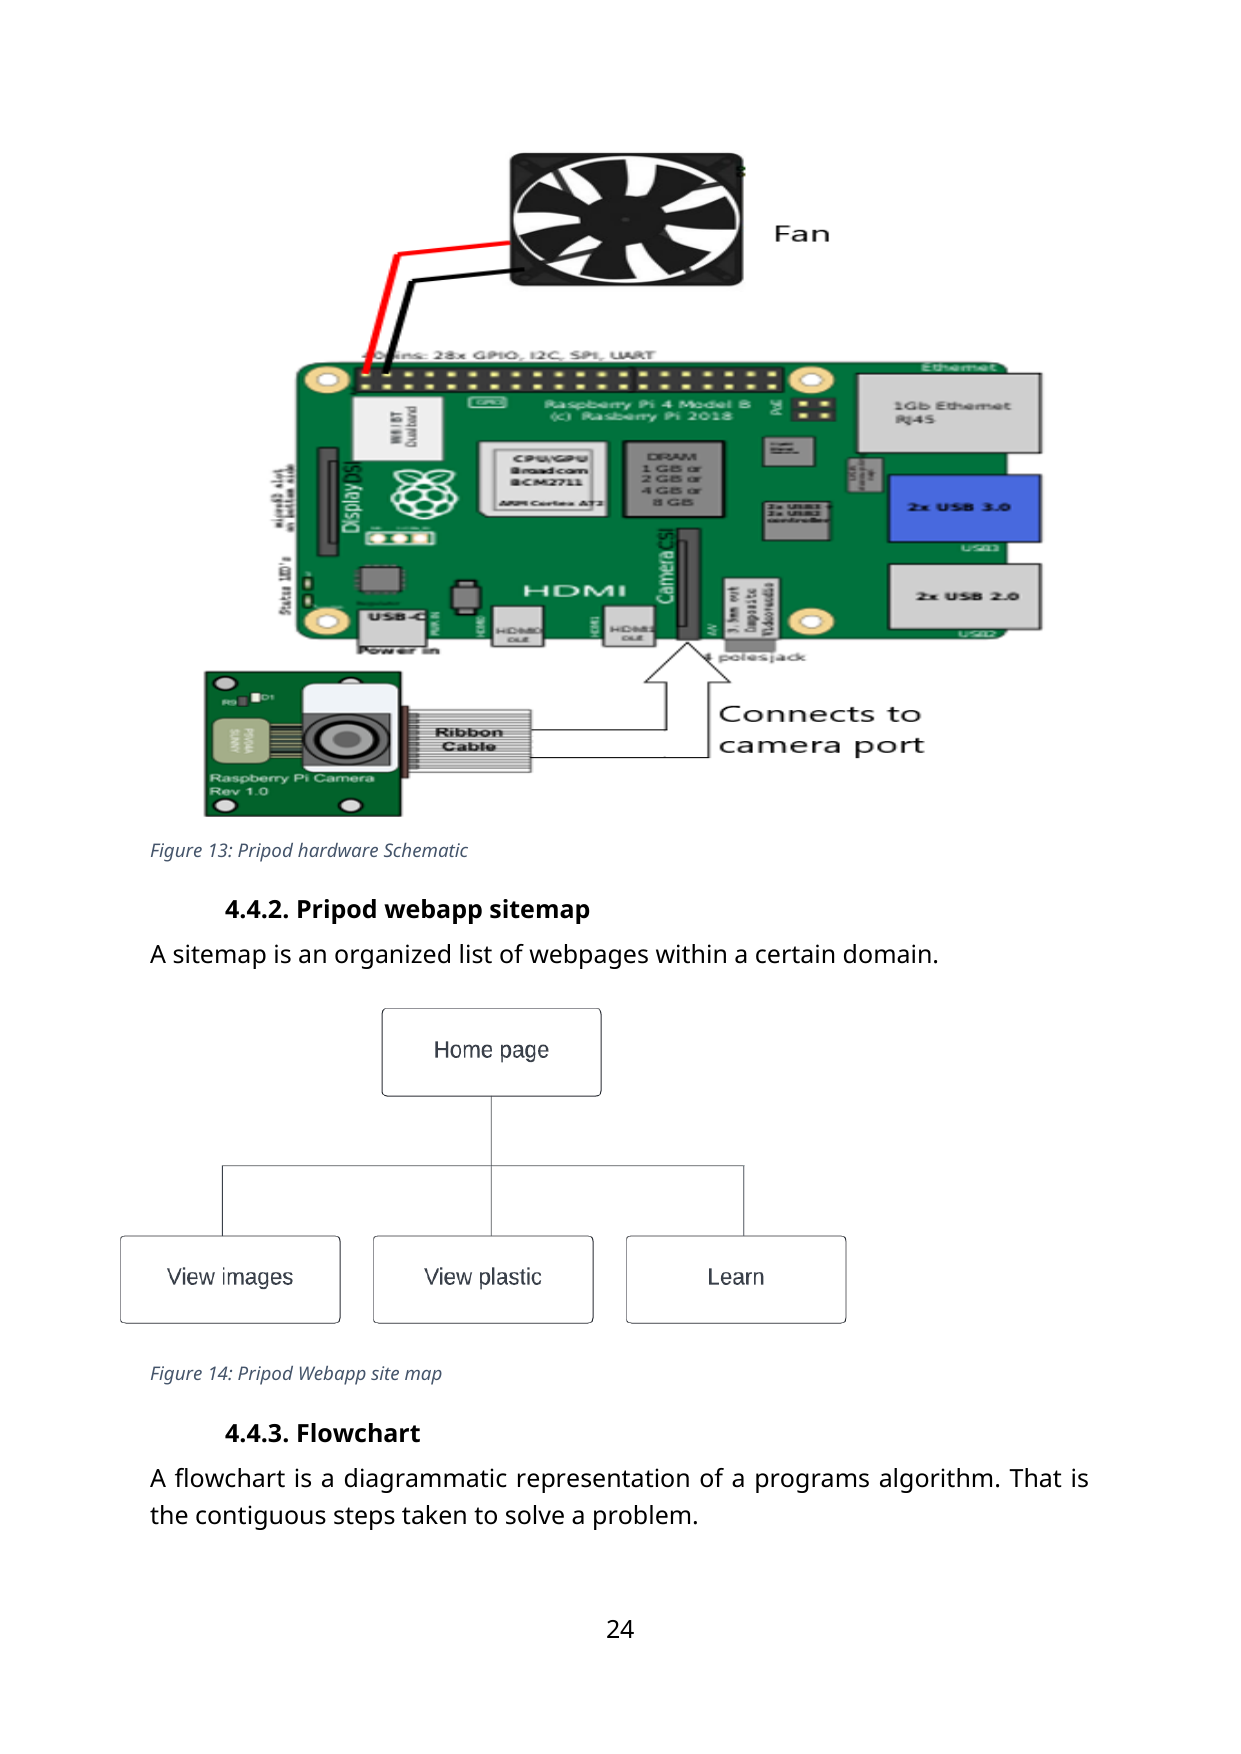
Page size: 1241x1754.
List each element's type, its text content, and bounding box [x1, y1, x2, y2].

text A sitemap is an organized list of webpages within a certain domain. [150, 937, 1090, 971]
text Figure 13: Pripod hardware Schematic [150, 837, 1090, 863]
text A flowchart is a diagrammatic representation of a programs algorithm. That is the contiguous steps taken to solve a problem. [150, 1461, 1090, 1531]
picture [150, 150, 1088, 835]
text Figure 14: Pripod Webapp site map [150, 1361, 1090, 1386]
picture [92, 973, 878, 1358]
subtitle Pripod webapp sitemap [225, 892, 1090, 926]
subtitle Flowchart [225, 1415, 1090, 1449]
